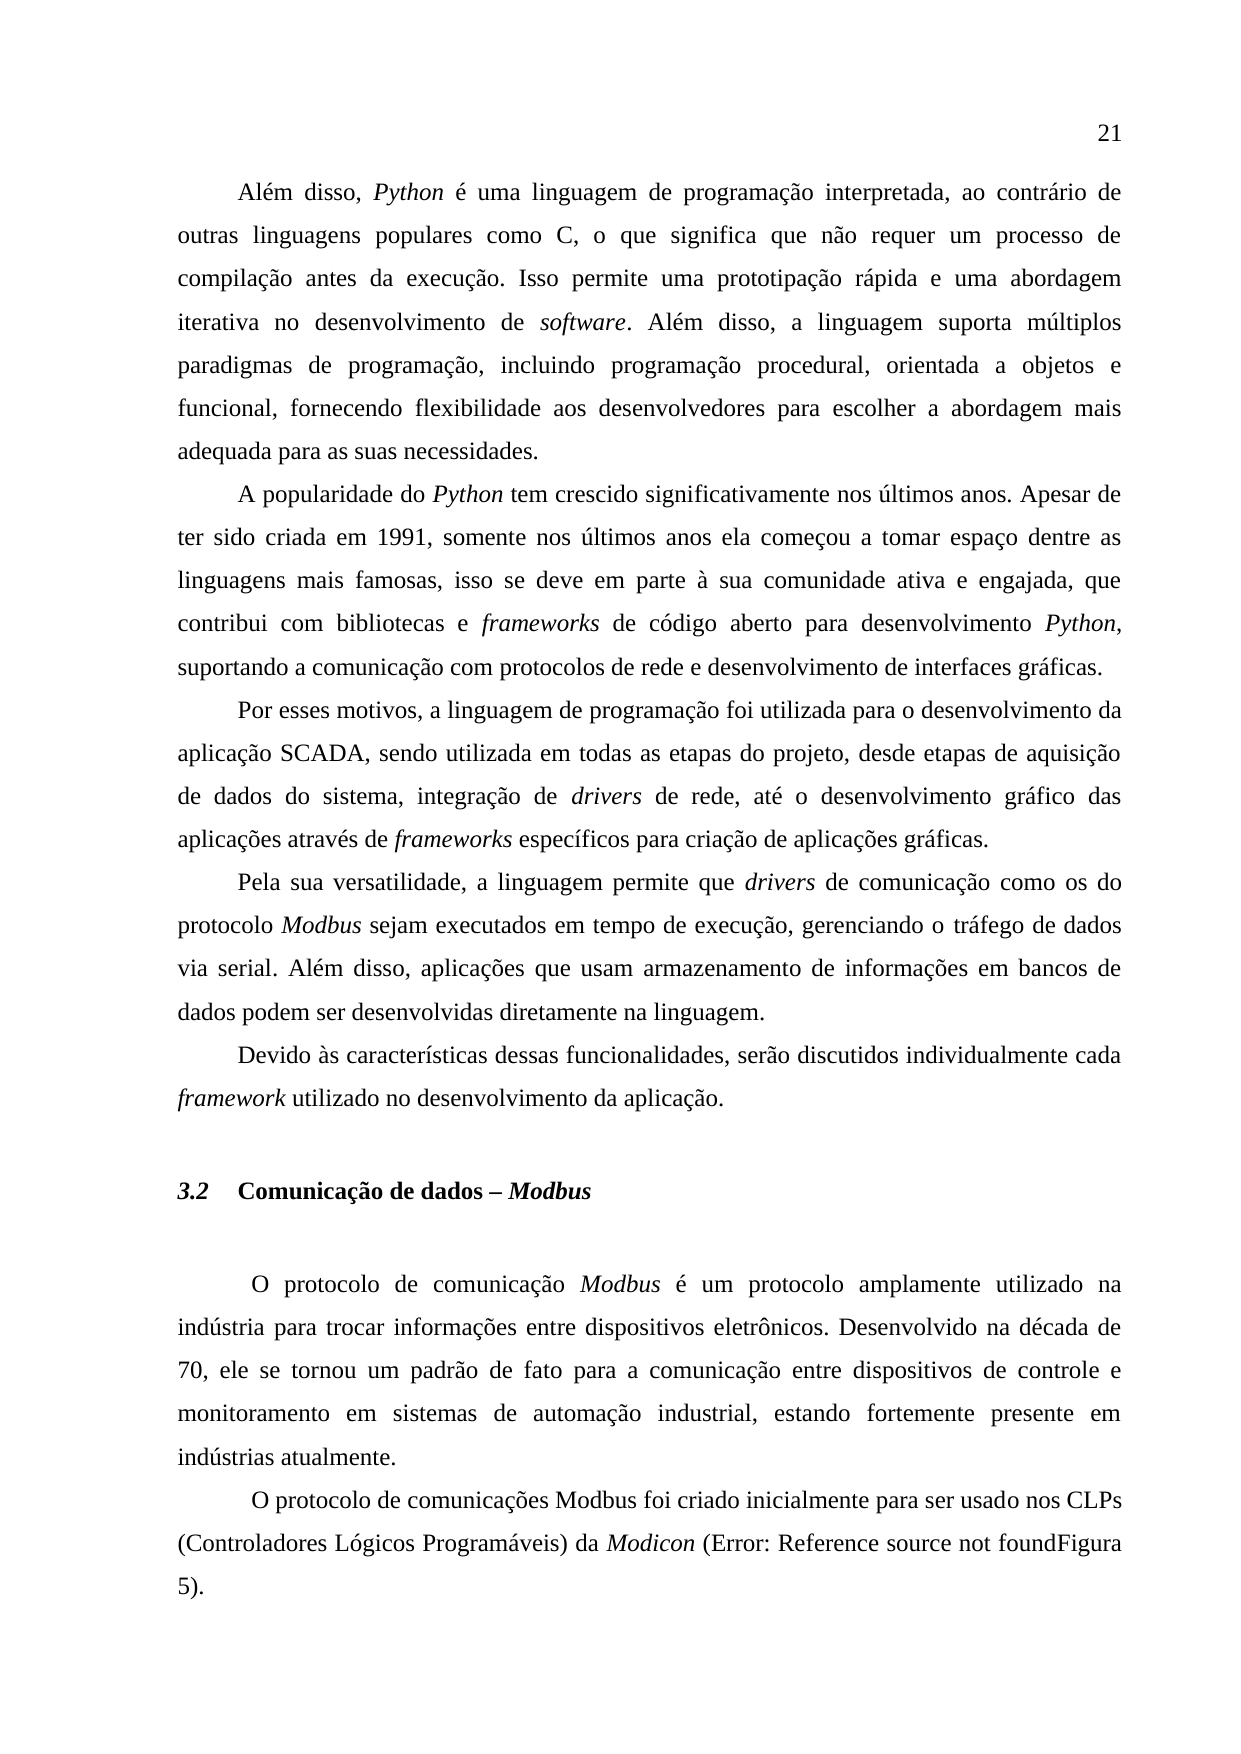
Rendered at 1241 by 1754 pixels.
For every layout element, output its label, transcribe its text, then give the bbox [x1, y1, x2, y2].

text O protocolo de comunicação Modbus é um protocolo amplamente utilizado na indústria para trocar informações entre dispositivos eletrônicos. Desenvolvido na década de 70, ele se tornou um padrão de fato para a comunicação entre dispositivos de controle e monitoramento em sistemas de automação industrial, estando fortemente presente em indústrias atualmente. [177, 1269, 1122, 1470]
text Pela sua versatilidade, a linguagem permite que drivers de comunicação como os do protocolo Modbus sejam executados em tempo de execução, gerenciando o tráfego de dados via serial. Além disso, aplicações que usam armazenamento de informações em bancos de dados podem ser desenvolvidas diretamente na linguagem. [177, 867, 1122, 1025]
text A popularidade do Python tem crescido significativamente nos últimos anos. Apesar de ter sido criada em 1991, somente nos últimos anos ela começou a tomar espaço dentre as linguagens mais famosas, isso se deve em parte à sua comunidade ativa e engajada, que contribui com bibliotecas e frameworks de código aberto para desenvolvimento Python, suportando a comunicação com protocolos de rede e desenvolvimento de interfaces gráficas. [177, 479, 1122, 680]
subtitle Comunicação de dados – Modbus [177, 1176, 1122, 1205]
text Devido às características dessas funcionalidades, serão discutidos individualmente cada framework utilizado no desenvolvimento da aplicação. [177, 1040, 1122, 1112]
text Por esses motivos, a linguagem de programação foi utilizada para o desenvolvimento da aplicação SCADA, sendo utilizada em todas as etapas do projeto, desde etapas de aquisição de dados do sistema, integração de drivers de rede, até o desenvolvimento gráfico das aplicações através de frameworks específicos para criação de aplicações gráficas. [177, 695, 1122, 853]
text Além disso, Python é uma linguagem de programação interpretada, ao contrário de outras linguagens populares como C, o que significa que não requer um processo de compilação antes da execução. Isso permite uma prototipação rápida e uma abordagem iterativa no desenvolvimento de software. Além disso, a linguagem suporta múltiplos paradigmas de programação, incluindo programação procedural, orientada a objetos e funcional, fornecendo flexibilidade aos desenvolvedores para escolher a abordagem mais adequada para as suas necessidades. [177, 177, 1122, 465]
